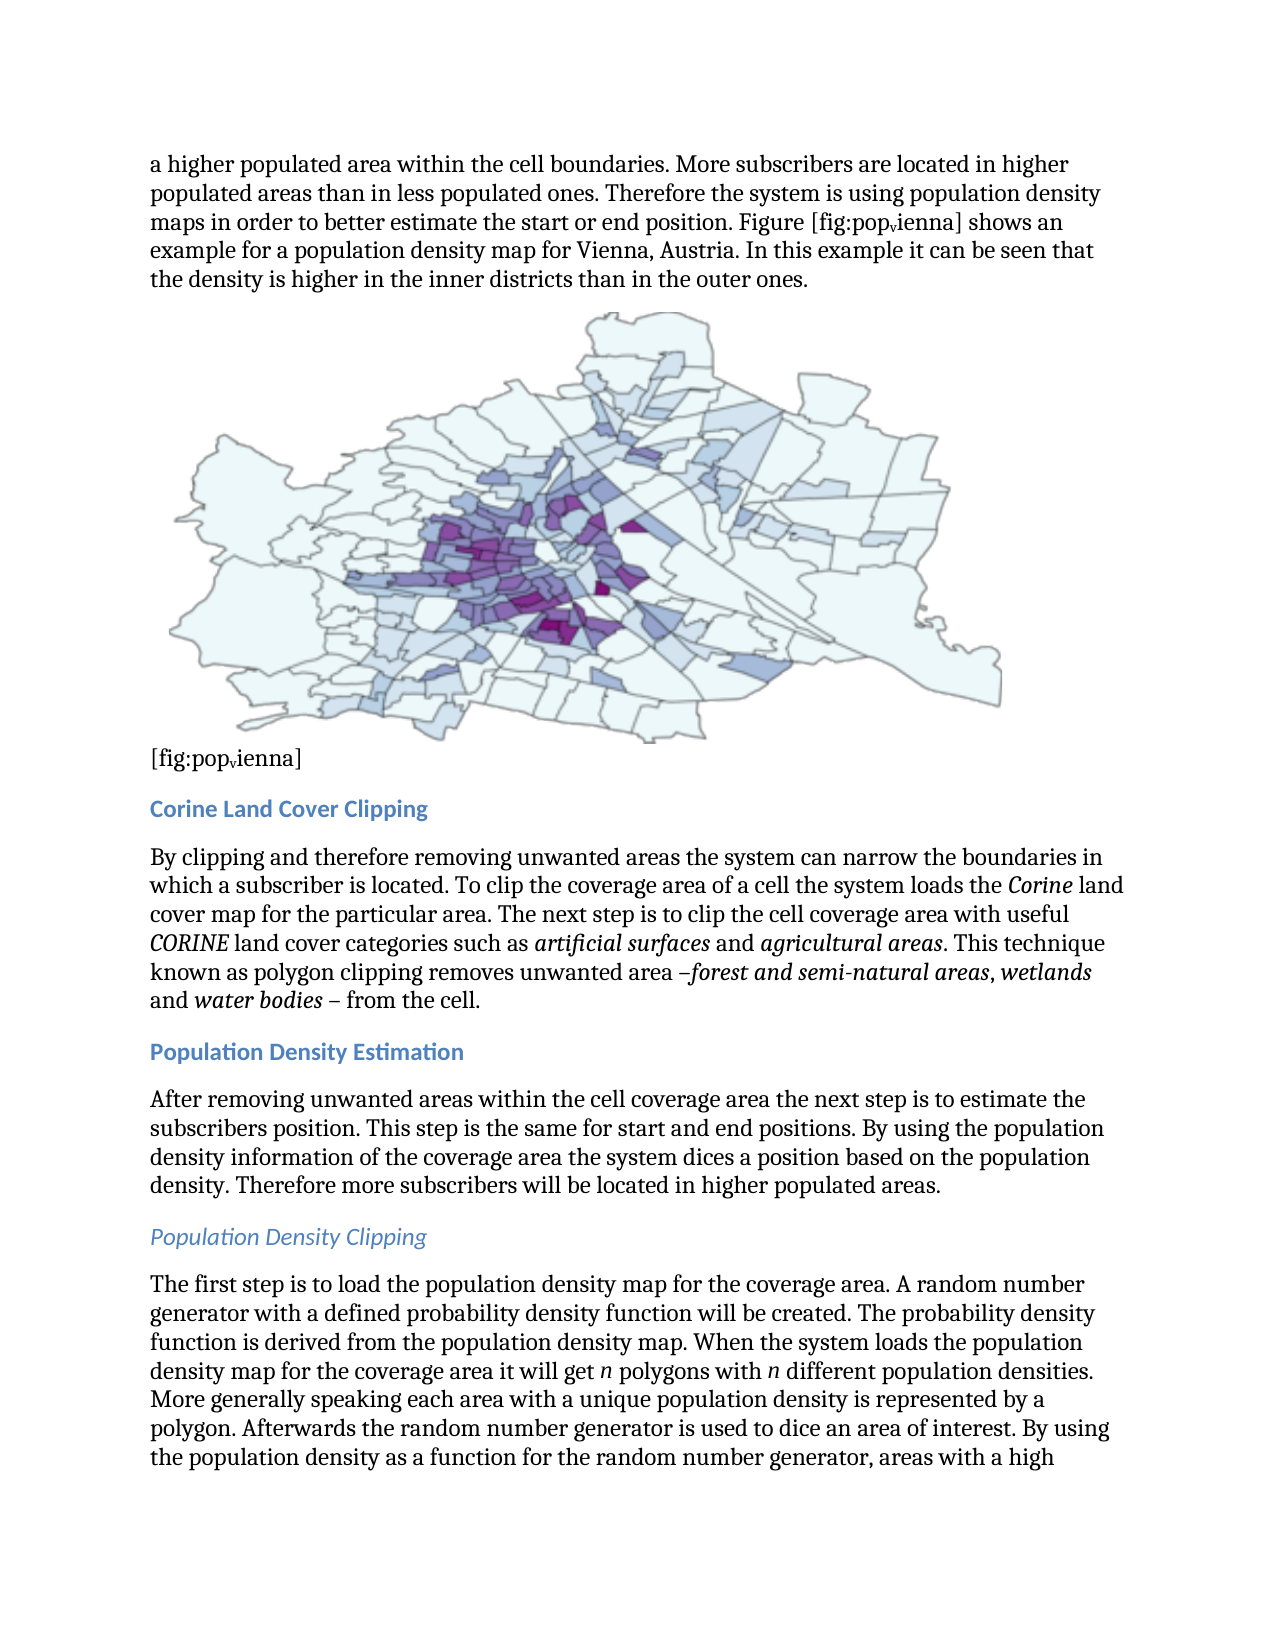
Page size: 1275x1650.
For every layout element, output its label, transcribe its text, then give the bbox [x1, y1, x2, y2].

subtitle Population Density Estimation [150, 1036, 1125, 1066]
subtitle Corine Land Cover Clipping [150, 793, 1125, 824]
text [150, 150, 1125, 294]
subtitle Population Density Clipping [150, 1221, 1125, 1252]
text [150, 1270, 1125, 1472]
text After removing unwanted areas within the cell coverage area the next step is to estimate the subscribers position. This step is the same for start and end positions. By using the population density information of the coverage area the system dices a position based on the population density. Therefore more subscribers will be located in higher populated areas. [150, 1085, 1125, 1200]
picture [168, 312, 1003, 744]
text By clipping and therefore removing unwanted areas the system can narrow the boundaries in which a subscriber is located. To clip the coverage area of a cell the system loads the Corine land cover map for the particular area. The next step is to clip the cell coverage area with useful CORINE land cover categories such as artificial surfaces and agricultural areas. This technique known as polygon clipping removes unwanted area –forest and semi-natural areas, wetlands and water bodies – from the cell. [150, 843, 1125, 1015]
